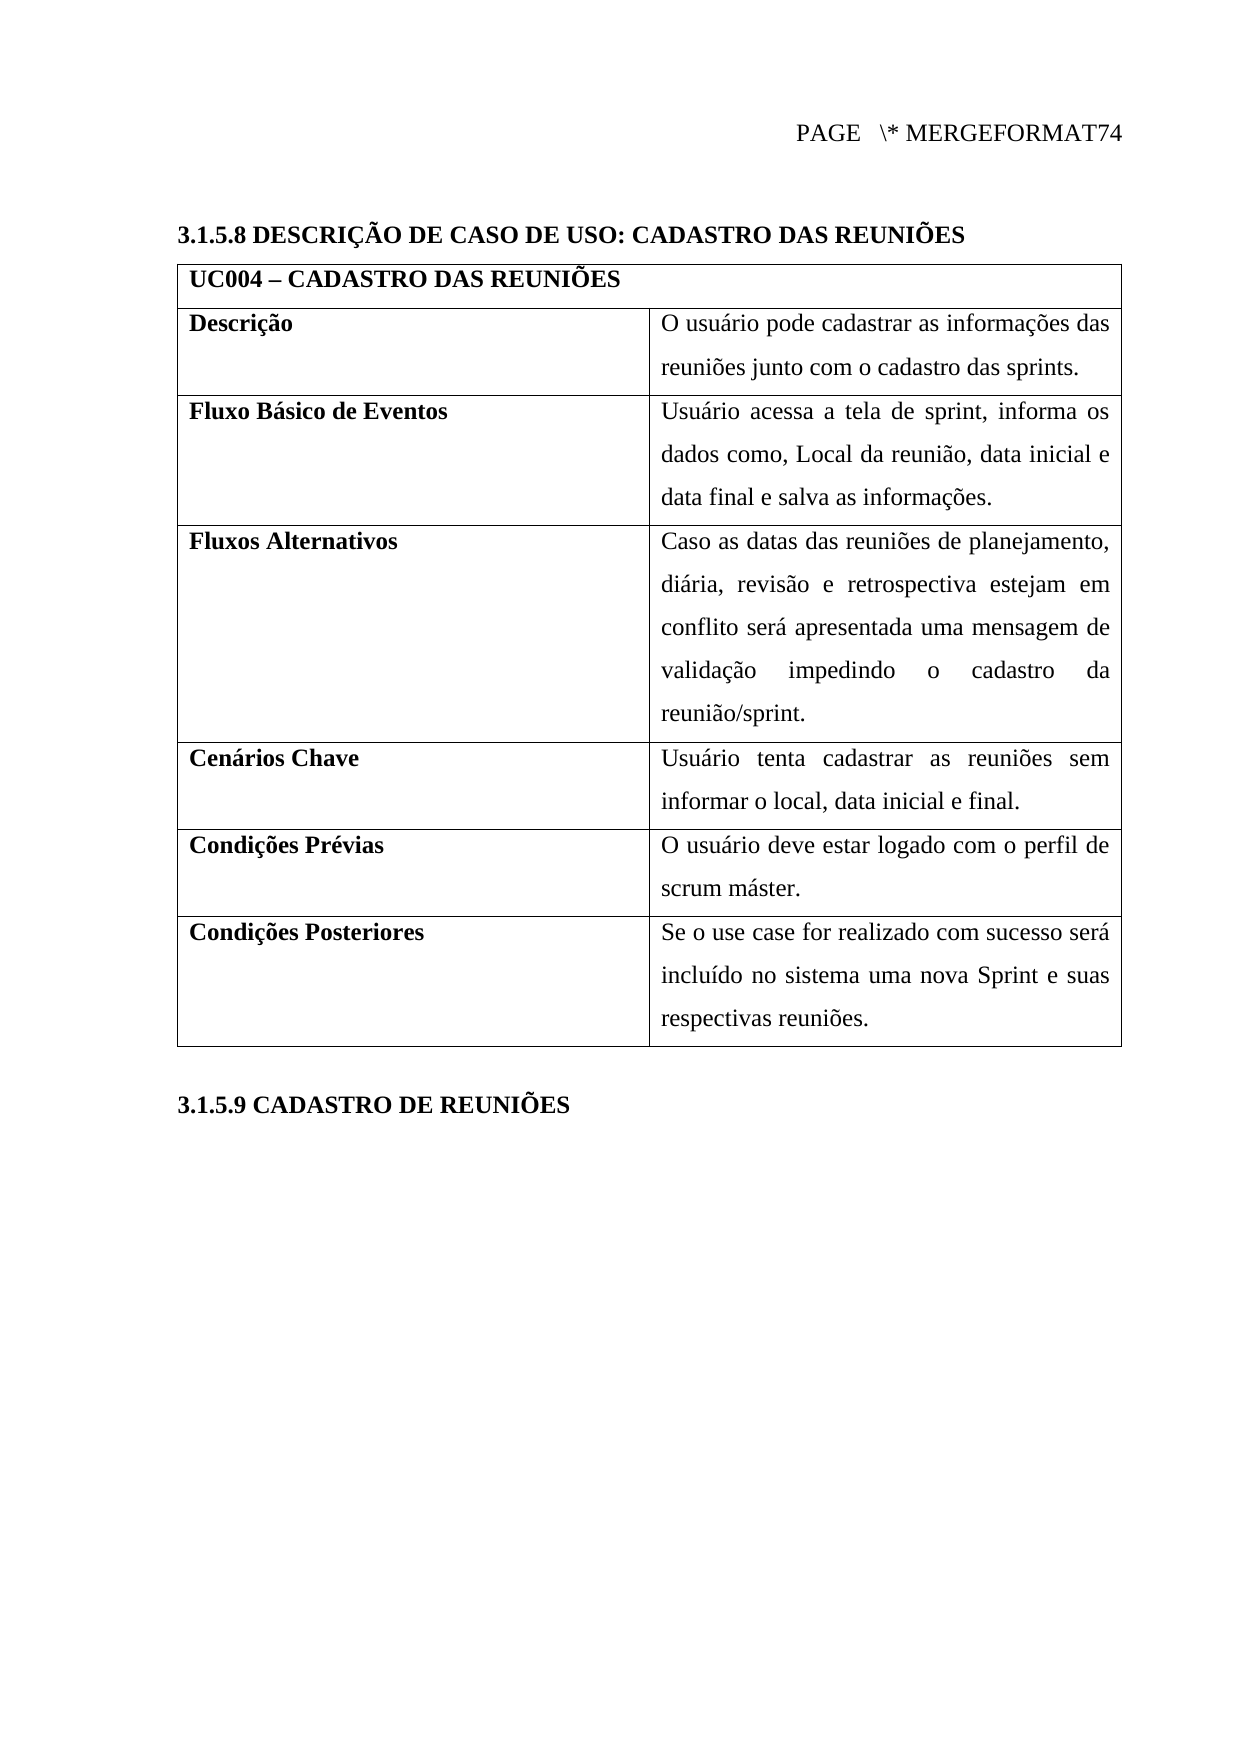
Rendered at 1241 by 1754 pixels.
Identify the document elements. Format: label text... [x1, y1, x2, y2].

table_cell Cenários Chave [178, 743, 649, 829]
subtitle CADASTRO DE REUNIÕES [177, 1090, 1122, 1119]
table_cell Usuário acessa a tela de sprint, informa os dados como, Local da reunião, data inicial e data final e salva as informações. [650, 396, 1121, 525]
table_header UC004 – CADASTRO DAS REUNIÕES [178, 265, 1121, 307]
table_cell Fluxos Alternativos [178, 526, 649, 742]
table_cell Descrição [178, 309, 649, 395]
subtitle DESCRIÇÃO DE CASO DE USO: CADASTRO DAS REUNIÕES [177, 220, 1122, 249]
table_cell O usuário deve estar logado com o perfil de scrum máster. [650, 830, 1121, 916]
table_cell Condições Prévias [178, 830, 649, 916]
table_cell Usuário tenta cadastrar as reuniões sem informar o local, data inicial e final. [650, 743, 1121, 829]
table_cell Se o use case for realizado com sucesso será incluído no sistema uma nova Sprint e suas respectivas reuniões. [650, 917, 1121, 1046]
table_cell Condições Posteriores [178, 917, 649, 1046]
table_cell Caso as datas das reuniões de planejamento, diária, revisão e retrospectiva estejam em conflito será apresentada uma mensagem de validação impedindo o cadastro da reunião/sprint. [650, 526, 1121, 742]
table_cell O usuário pode cadastrar as informações das reuniões junto com o cadastro das sprints. [650, 309, 1121, 395]
table_cell Fluxo Básico de Eventos [178, 396, 649, 525]
